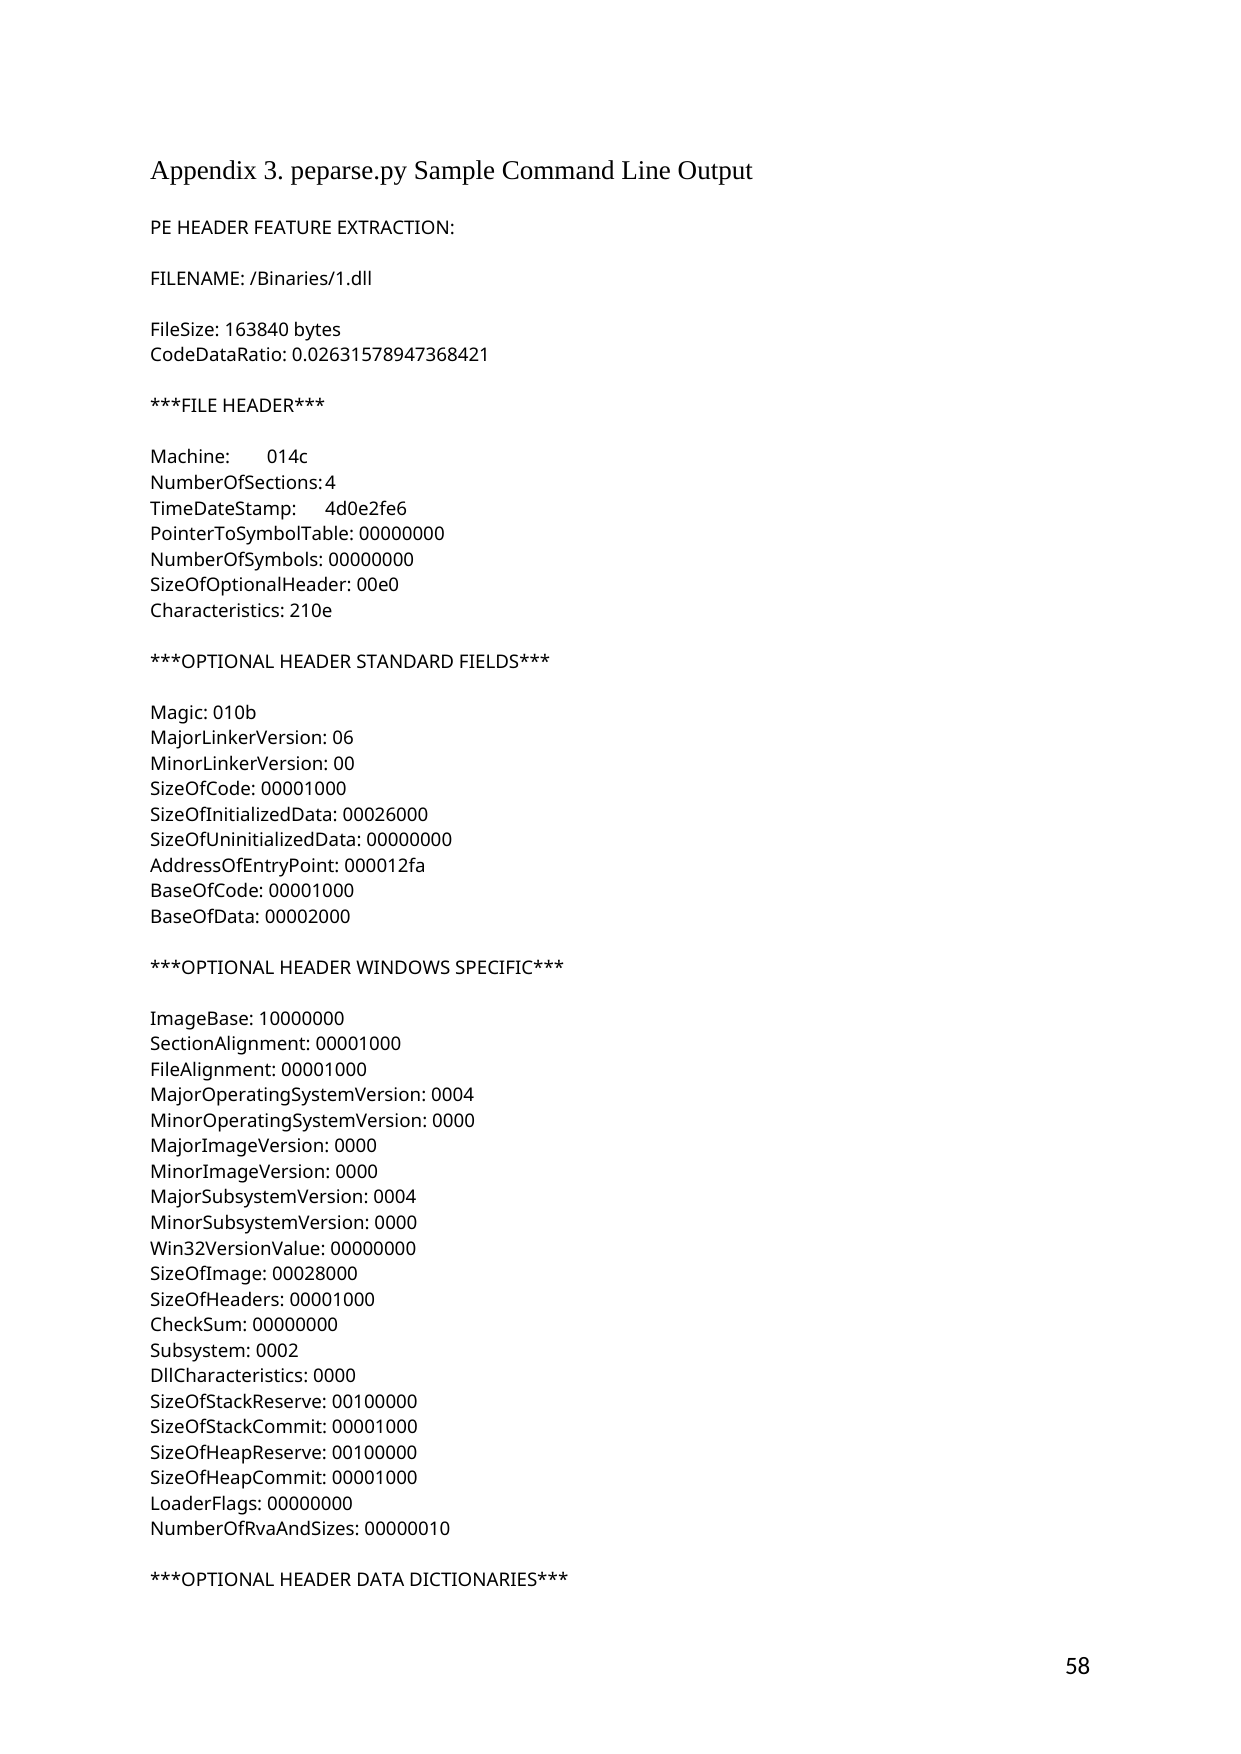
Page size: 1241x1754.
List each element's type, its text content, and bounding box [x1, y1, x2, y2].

text MinorImageVersion: 0000 [150, 1158, 1090, 1184]
text MajorImageVersion: 0000 [150, 1133, 1090, 1158]
text BaseOfData: 00002000 [150, 903, 1090, 929]
text ImageBase: 10000000 [150, 1005, 1090, 1031]
subtitle Appendix 3. peparse.py Sample Command Line Output [150, 154, 1090, 185]
text PointerToSymbolTable: 00000000 [150, 520, 1090, 546]
text MinorLinkerVersion: 00 [150, 750, 1090, 776]
text Characteristics: 210e [150, 597, 1090, 622]
text NumberOfSymbols: 00000000 [150, 546, 1090, 571]
text ***OPTIONAL HEADER DATA DICTIONARIES*** [150, 1567, 1090, 1592]
text LoaderFlags: 00000000 [150, 1490, 1090, 1516]
text FILENAME: /Binaries/1.dll [150, 265, 1090, 291]
text SizeOfHeapReserve: 00100000 [150, 1439, 1090, 1464]
text SizeOfImage: 00028000 [150, 1260, 1090, 1286]
text BaseOfCode: 00001000 [150, 878, 1090, 903]
text MajorSubsystemVersion: 0004 [150, 1184, 1090, 1209]
text SizeOfCode: 00001000 [150, 776, 1090, 801]
text SizeOfStackCommit: 00001000 [150, 1413, 1090, 1439]
text SectionAlignment: 00001000 [150, 1031, 1090, 1056]
text CheckSum: 00000000 [150, 1311, 1090, 1337]
text SizeOfHeaders: 00001000 [150, 1286, 1090, 1311]
text CodeDataRatio: 0.02631578947368421 [150, 342, 1090, 367]
text ***OPTIONAL HEADER STANDARD FIELDS*** [150, 648, 1090, 673]
text Magic: 010b [150, 699, 1090, 724]
text MajorLinkerVersion: 06 [150, 724, 1090, 750]
text SizeOfStackReserve: 00100000 [150, 1388, 1090, 1413]
text TimeDateStamp: 4d0e2fe6 [150, 495, 1090, 520]
text MinorSubsystemVersion: 0000 [150, 1209, 1090, 1235]
text DllCharacteristics: 0000 [150, 1362, 1090, 1388]
text PE HEADER FEATURE EXTRACTION: [150, 214, 1090, 239]
text SizeOfUninitializedData: 00000000 [150, 827, 1090, 852]
text SizeOfHeapCommit: 00001000 [150, 1464, 1090, 1490]
text Subsystem: 0002 [150, 1337, 1090, 1362]
text MajorOperatingSystemVersion: 0004 [150, 1082, 1090, 1107]
text Machine: 014c [150, 444, 1090, 469]
text FileSize: 163840 bytes [150, 316, 1090, 342]
text NumberOfSections: 4 [150, 469, 1090, 495]
text MinorOperatingSystemVersion: 0000 [150, 1107, 1090, 1133]
text FileAlignment: 00001000 [150, 1056, 1090, 1082]
text Win32VersionValue: 00000000 [150, 1235, 1090, 1260]
text SizeOfInitializedData: 00026000 [150, 801, 1090, 827]
text SizeOfOptionalHeader: 00e0 [150, 571, 1090, 597]
text NumberOfRvaAndSizes: 00000010 [150, 1516, 1090, 1541]
text ***FILE HEADER*** [150, 393, 1090, 418]
text ***OPTIONAL HEADER WINDOWS SPECIFIC*** [150, 954, 1090, 980]
text AddressOfEntryPoint: 000012fa [150, 852, 1090, 878]
